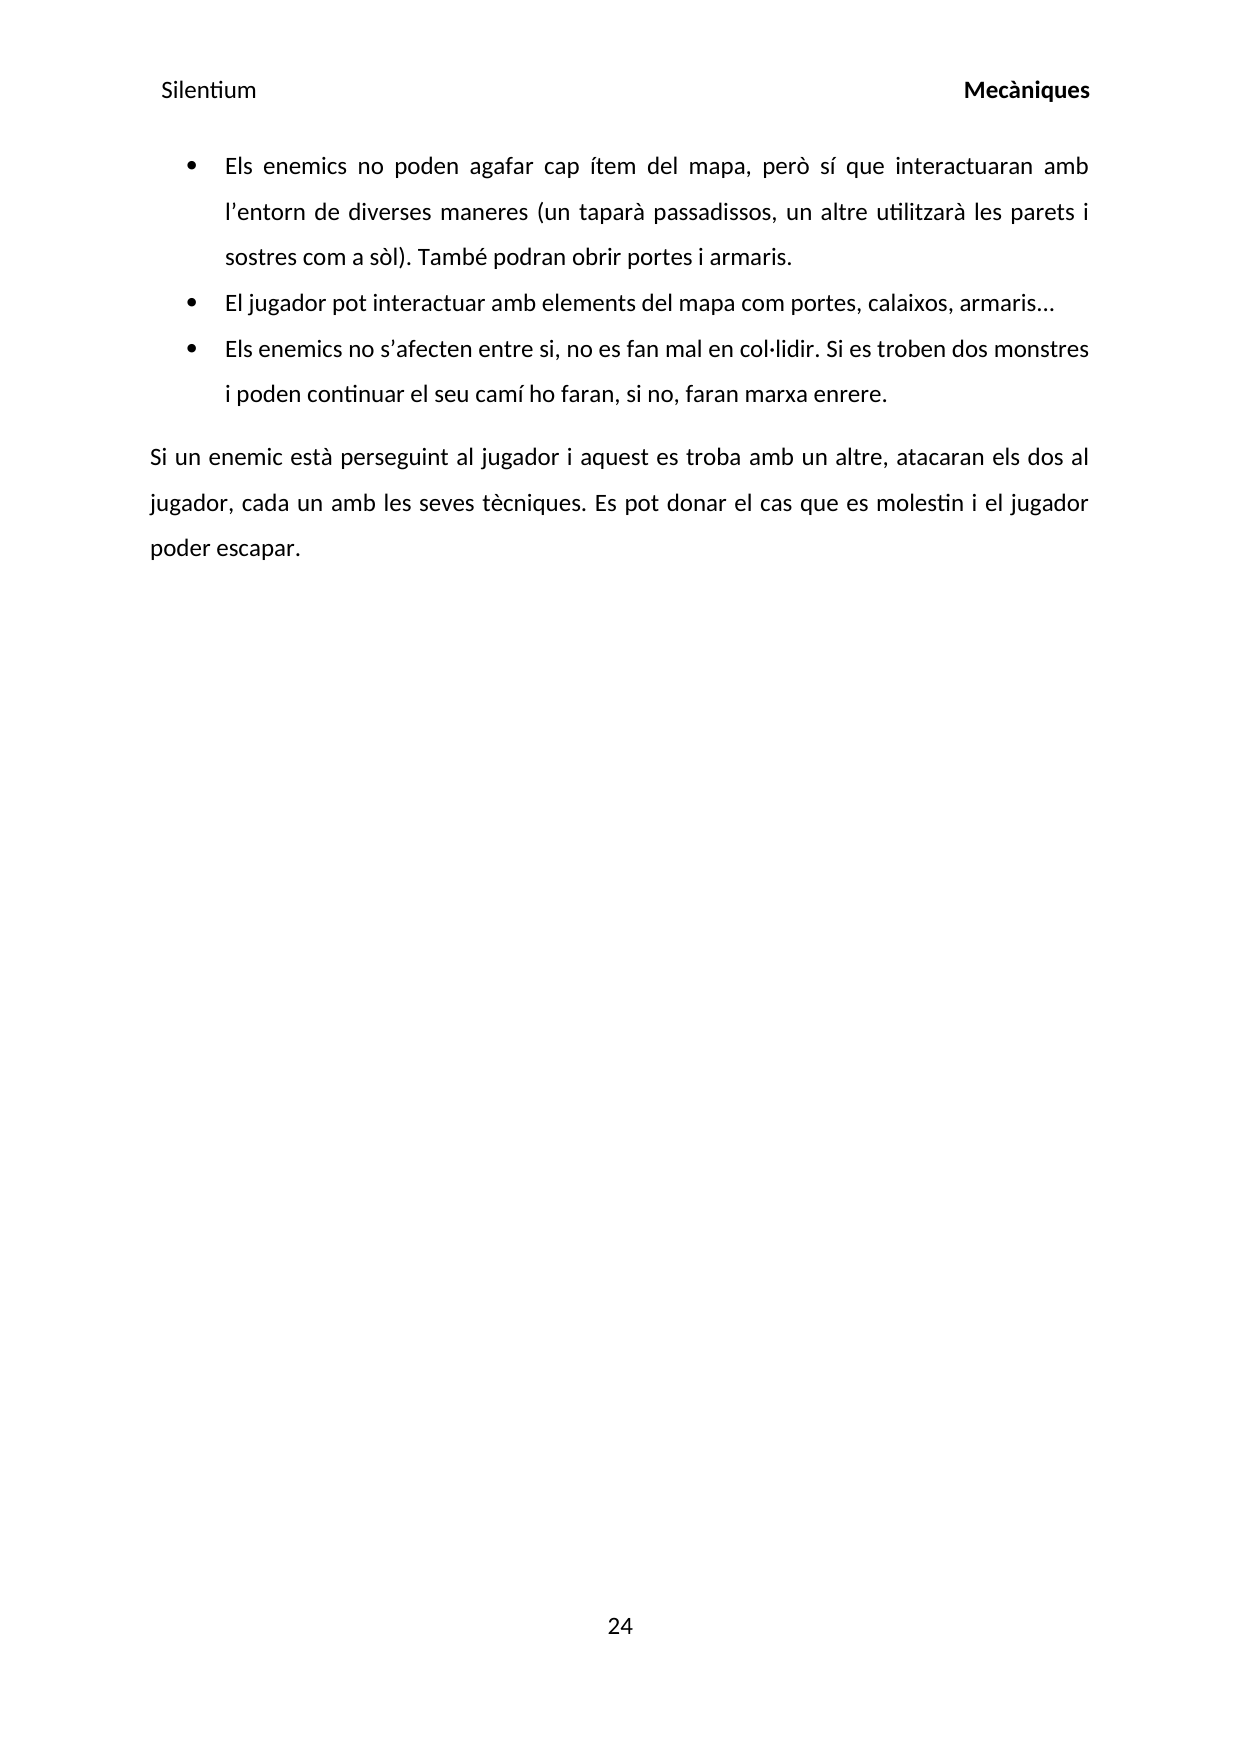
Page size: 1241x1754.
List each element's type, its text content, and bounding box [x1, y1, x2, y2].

list El jugador pot interactuar amb elements del mapa com portes, calaixos, armaris... [187, 287, 1090, 318]
list Els enemics no poden agafar cap ítem del mapa, però sí que interactuaran amb l’entorn de diverses maneres (un taparà passadissos, un altre utilitzarà les parets i sostres com a sòl). També podran obrir portes i armaris. [187, 150, 1090, 272]
text Si un enemic està perseguint al jugador i aquest es troba amb un altre, atacaran els dos al jugador, cada un amb les seves tècniques. Es pot donar el cas que es molestin i el jugador poder escapar. [150, 441, 1090, 563]
list Els enemics no s’afecten entre si, no es fan mal en col·lidir. Si es troben dos monstres i poden continuar el seu camí ho faran, si no, faran marxa enrere. [187, 333, 1090, 409]
